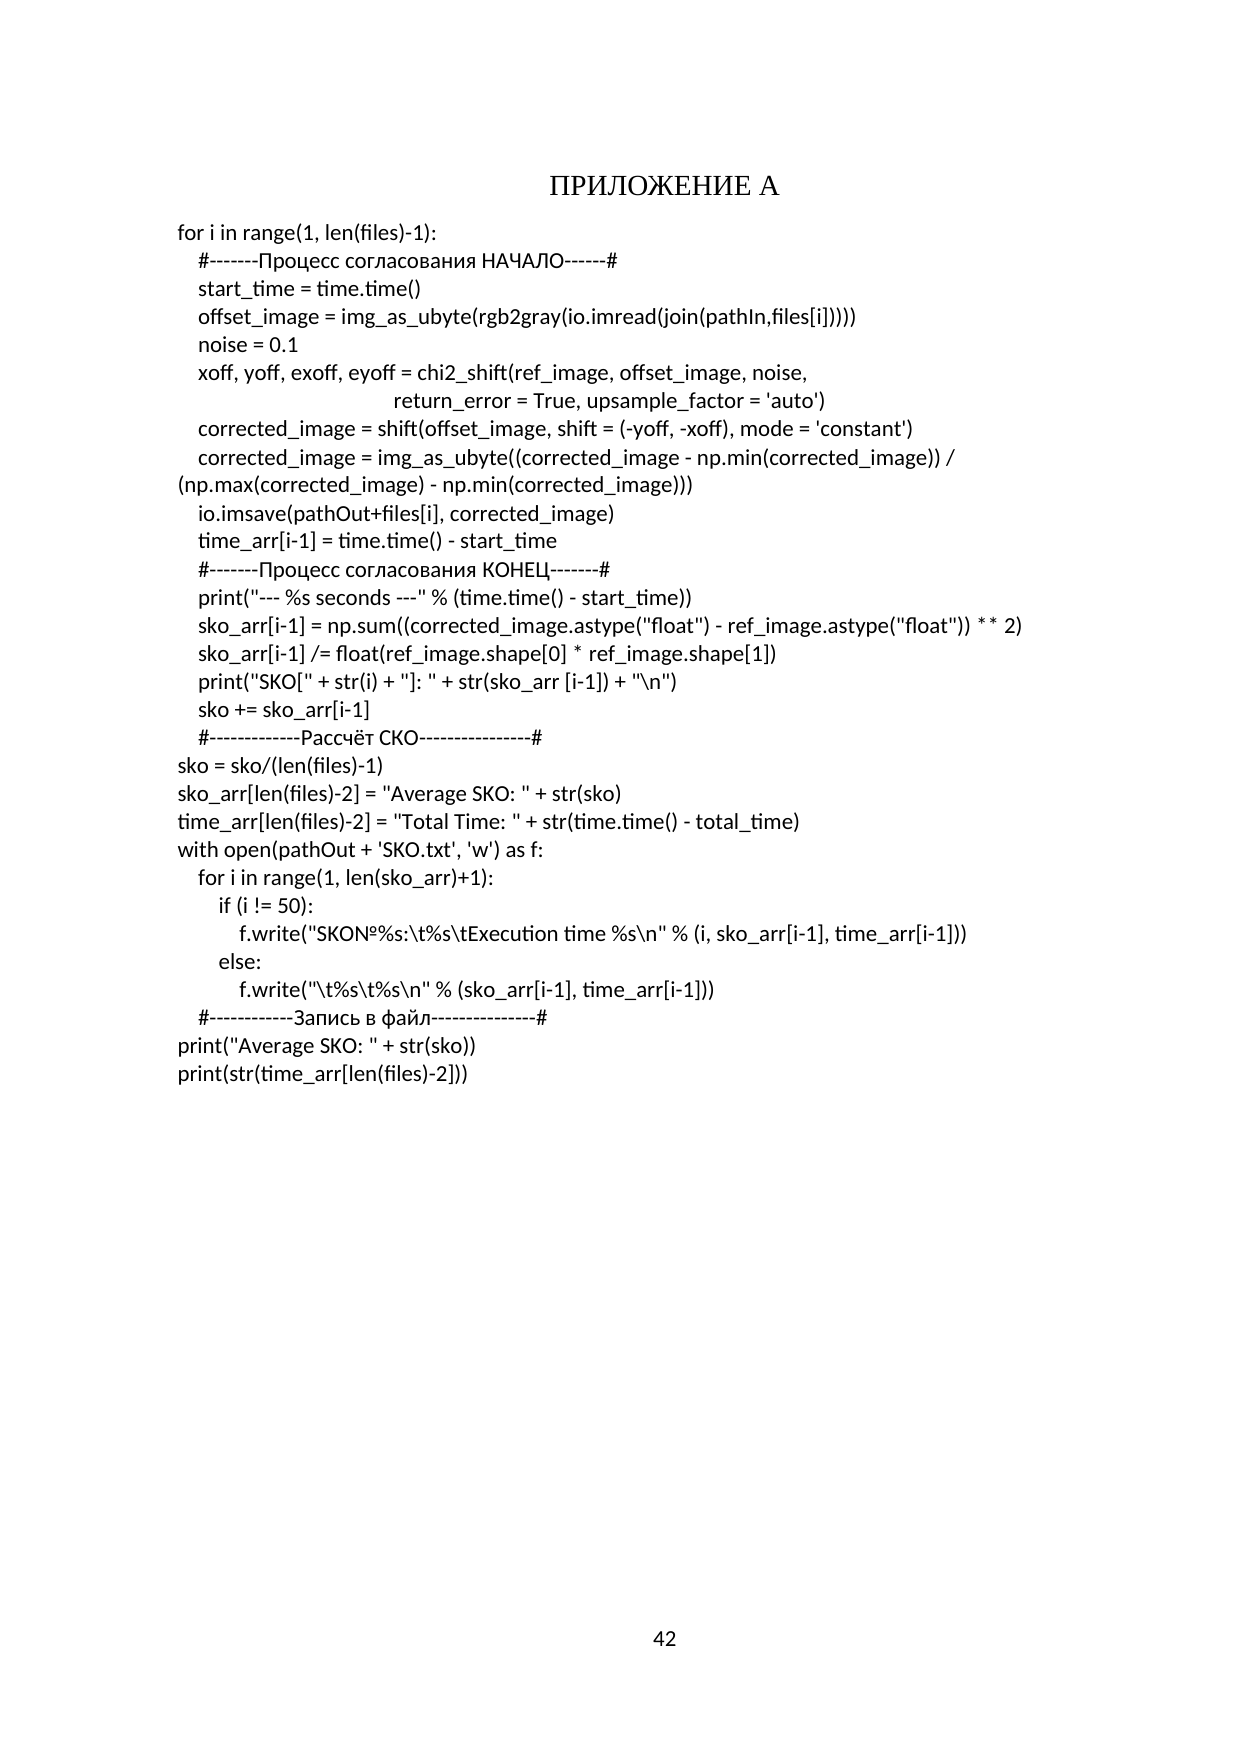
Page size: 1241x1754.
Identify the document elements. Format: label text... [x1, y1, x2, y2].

text corrected_image = shift(offset_image, shift = (-yoff, -xoff), mode = 'constant') [177, 414, 1152, 443]
text xoff, yoff, exoff, eyoff = chi2_shift(ref_image, offset_image, noise, [177, 358, 1152, 387]
text sko = sko/(len(files)-1) [177, 751, 1152, 779]
text time_arr[len(files)-2] = "Total Time: " + str(time.time() - total_time) [177, 807, 1152, 835]
text sko += sko_arr[i-1] [177, 695, 1152, 723]
text time_arr[i-1] = time.time() - start_time [177, 527, 1152, 555]
text #-------------Рассчёт СКО----------------# [177, 723, 1152, 751]
text #-------Процесс согласования КОНЕЦ-------# [177, 555, 1152, 583]
text print(str(time_arr[len(files)-2])) [177, 1059, 1152, 1087]
text offset_image = img_as_ubyte(rgb2gray(io.imread(join(pathIn,files[i])))) [177, 302, 1152, 331]
text sko_arr[i-1] /= float(ref_image.shape[0] * ref_image.shape[1]) [177, 639, 1152, 667]
text for i in range(1, len(sko_arr)+1): [177, 863, 1152, 891]
text with open(pathOut + 'SKO.txt', 'w') as f: [177, 835, 1152, 863]
text return_error = True, upsample_factor = 'auto') [177, 387, 1152, 414]
text for i in range(1, len(files)-1): [177, 218, 1152, 246]
text Приложение А [177, 168, 1152, 202]
text else: [177, 947, 1152, 975]
text print("--- %s seconds ---" % (time.time() - start_time)) [177, 583, 1152, 611]
text #------------Запись в файл---------------# [177, 1003, 1152, 1031]
text print("Average SKO: " + str(sko)) [177, 1031, 1152, 1059]
text print("SKO[" + str(i) + "]: " + str(sko_arr [i-1]) + "\n") [177, 667, 1152, 695]
text sko_arr[i-1] = np.sum((corrected_image.astype("float") - ref_image.astype("float")) ** 2) [177, 611, 1152, 639]
text #-------Процесс согласования НАЧАЛО------# [177, 246, 1152, 274]
text noise = 0.1 [177, 331, 1152, 358]
text io.imsave(pathOut+files[i], corrected_image) [177, 499, 1152, 527]
text start_time = time.time() [177, 274, 1152, 302]
text if (i != 50): [177, 891, 1152, 919]
text f.write("SKO№%s:\t%s\tExecution time %s\n" % (i, sko_arr[i-1], time_arr[i-1])) [177, 919, 1152, 947]
text sko_arr[len(files)-2] = "Average SKO: " + str(sko) [177, 779, 1152, 807]
text f.write("\t%s\t%s\n" % (sko_arr[i-1], time_arr[i-1])) [177, 975, 1152, 1003]
text corrected_image = img_as_ubyte((corrected_image - np.min(corrected_image)) / (np.max(corrected_image) - np.min(corrected_image))) [177, 443, 1152, 499]
